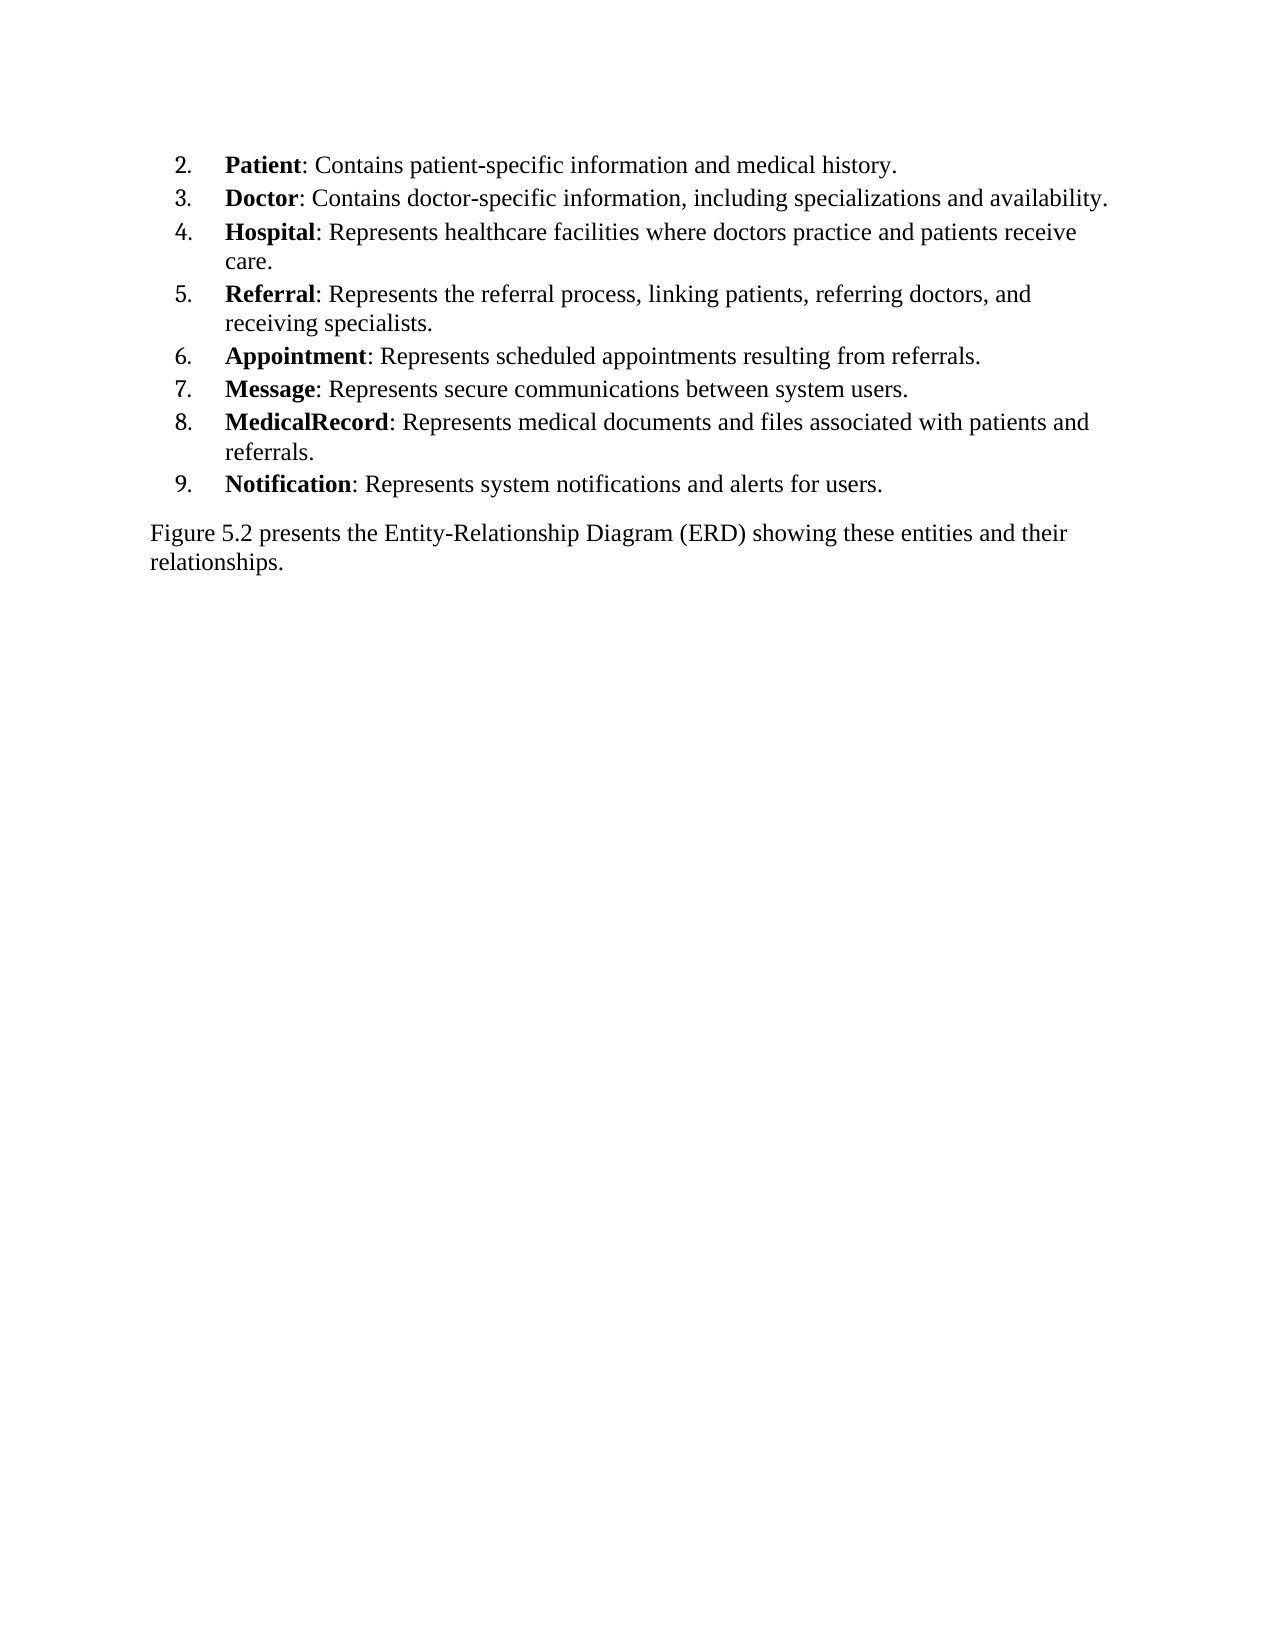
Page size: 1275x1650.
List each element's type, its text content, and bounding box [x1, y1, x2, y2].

list Notification: Represents system notifications and alerts for users. [175, 469, 1125, 499]
list Patient: Contains patient-specific information and medical history. [175, 150, 1125, 179]
text Figure 5.2 presents the Entity-Relationship Diagram (ERD) showing these entities and their relationships. [150, 518, 1125, 575]
list Hospital: Represents healthcare facilities where doctors practice and patients receive care. [175, 217, 1125, 275]
list Doctor: Contains doctor-specific information, including specializations and availability. [175, 183, 1125, 213]
list Message: Represents secure communications between system users. [175, 374, 1125, 404]
list Appointment: Represents scheduled appointments resulting from referrals. [175, 341, 1125, 370]
list MedicalRecord: Represents medical documents and files associated with patients and referrals. [175, 407, 1125, 466]
list Referral: Represents the referral process, linking patients, referring doctors, and receiving specialists. [175, 279, 1125, 337]
